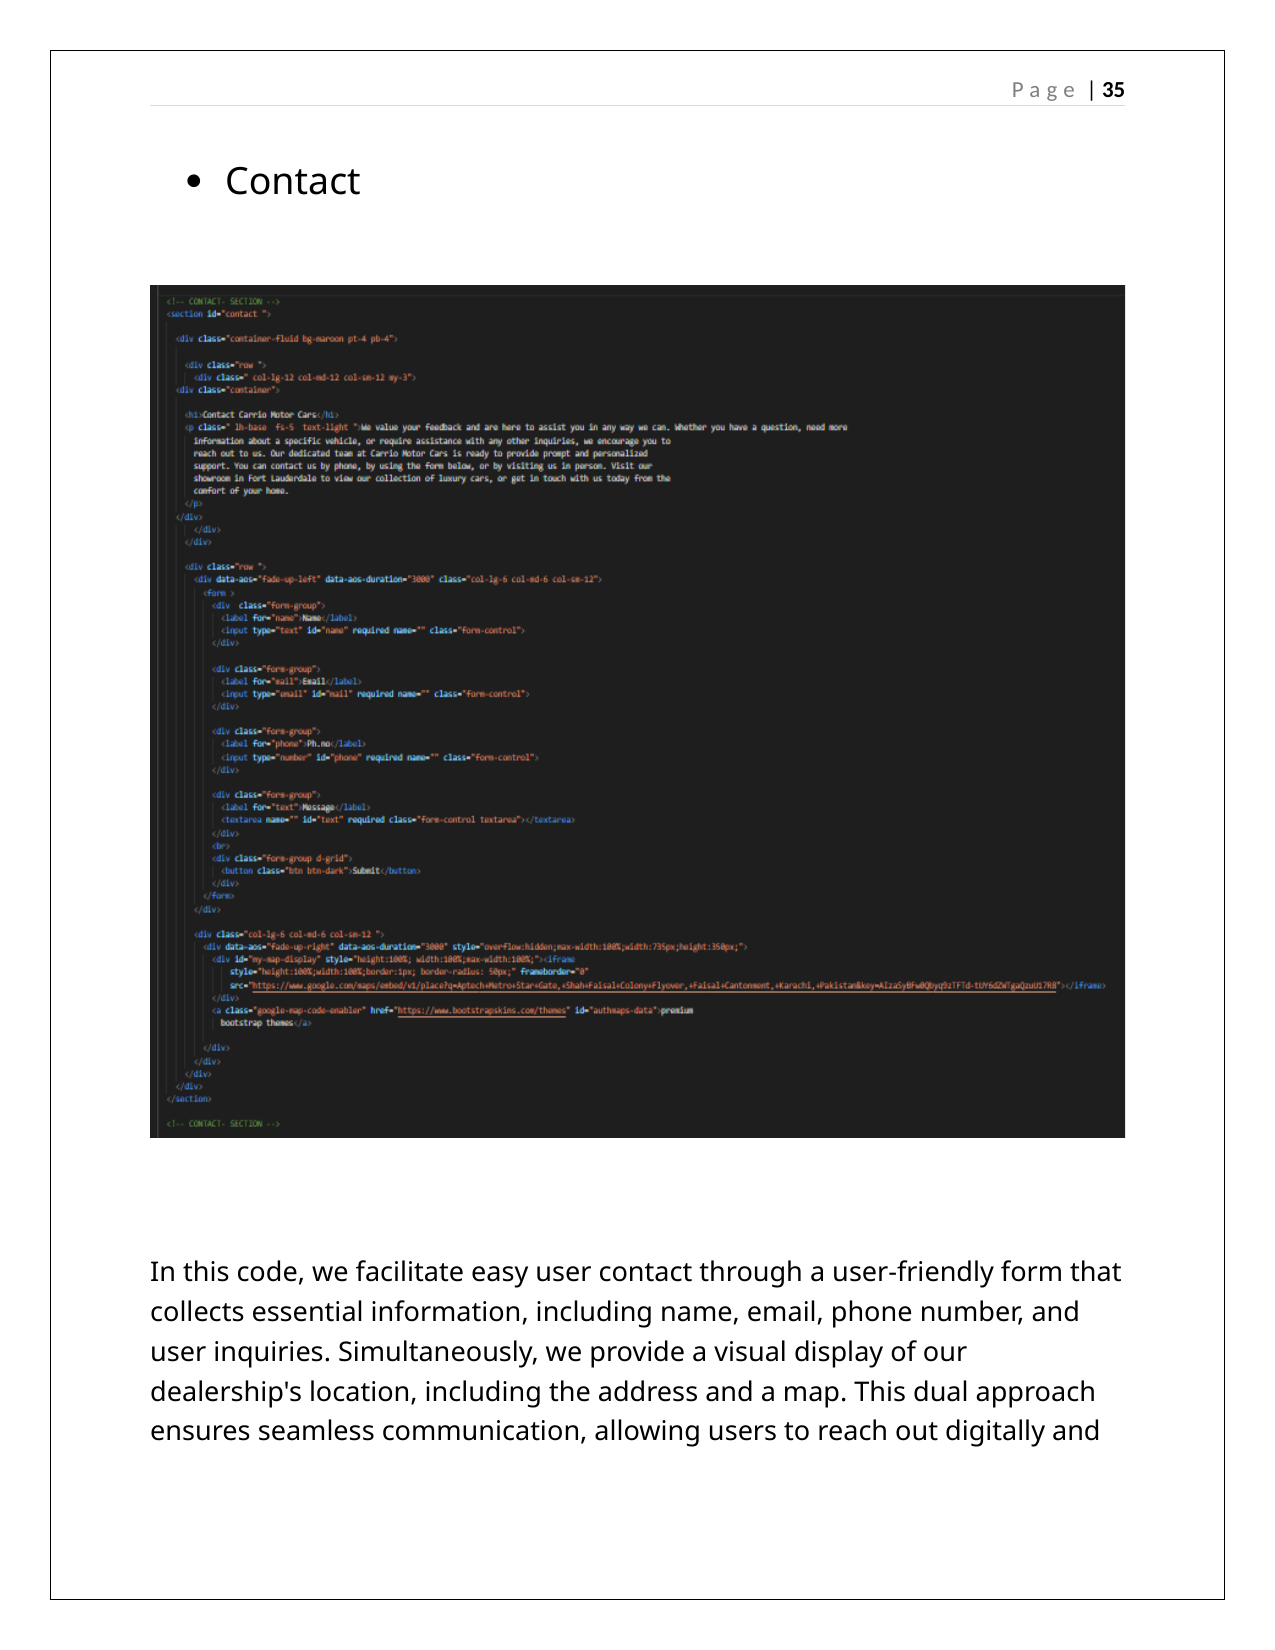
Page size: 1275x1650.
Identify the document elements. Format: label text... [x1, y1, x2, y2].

subtitle Contact [187, 154, 1125, 205]
picture [150, 285, 1125, 1138]
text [150, 1253, 1125, 1449]
